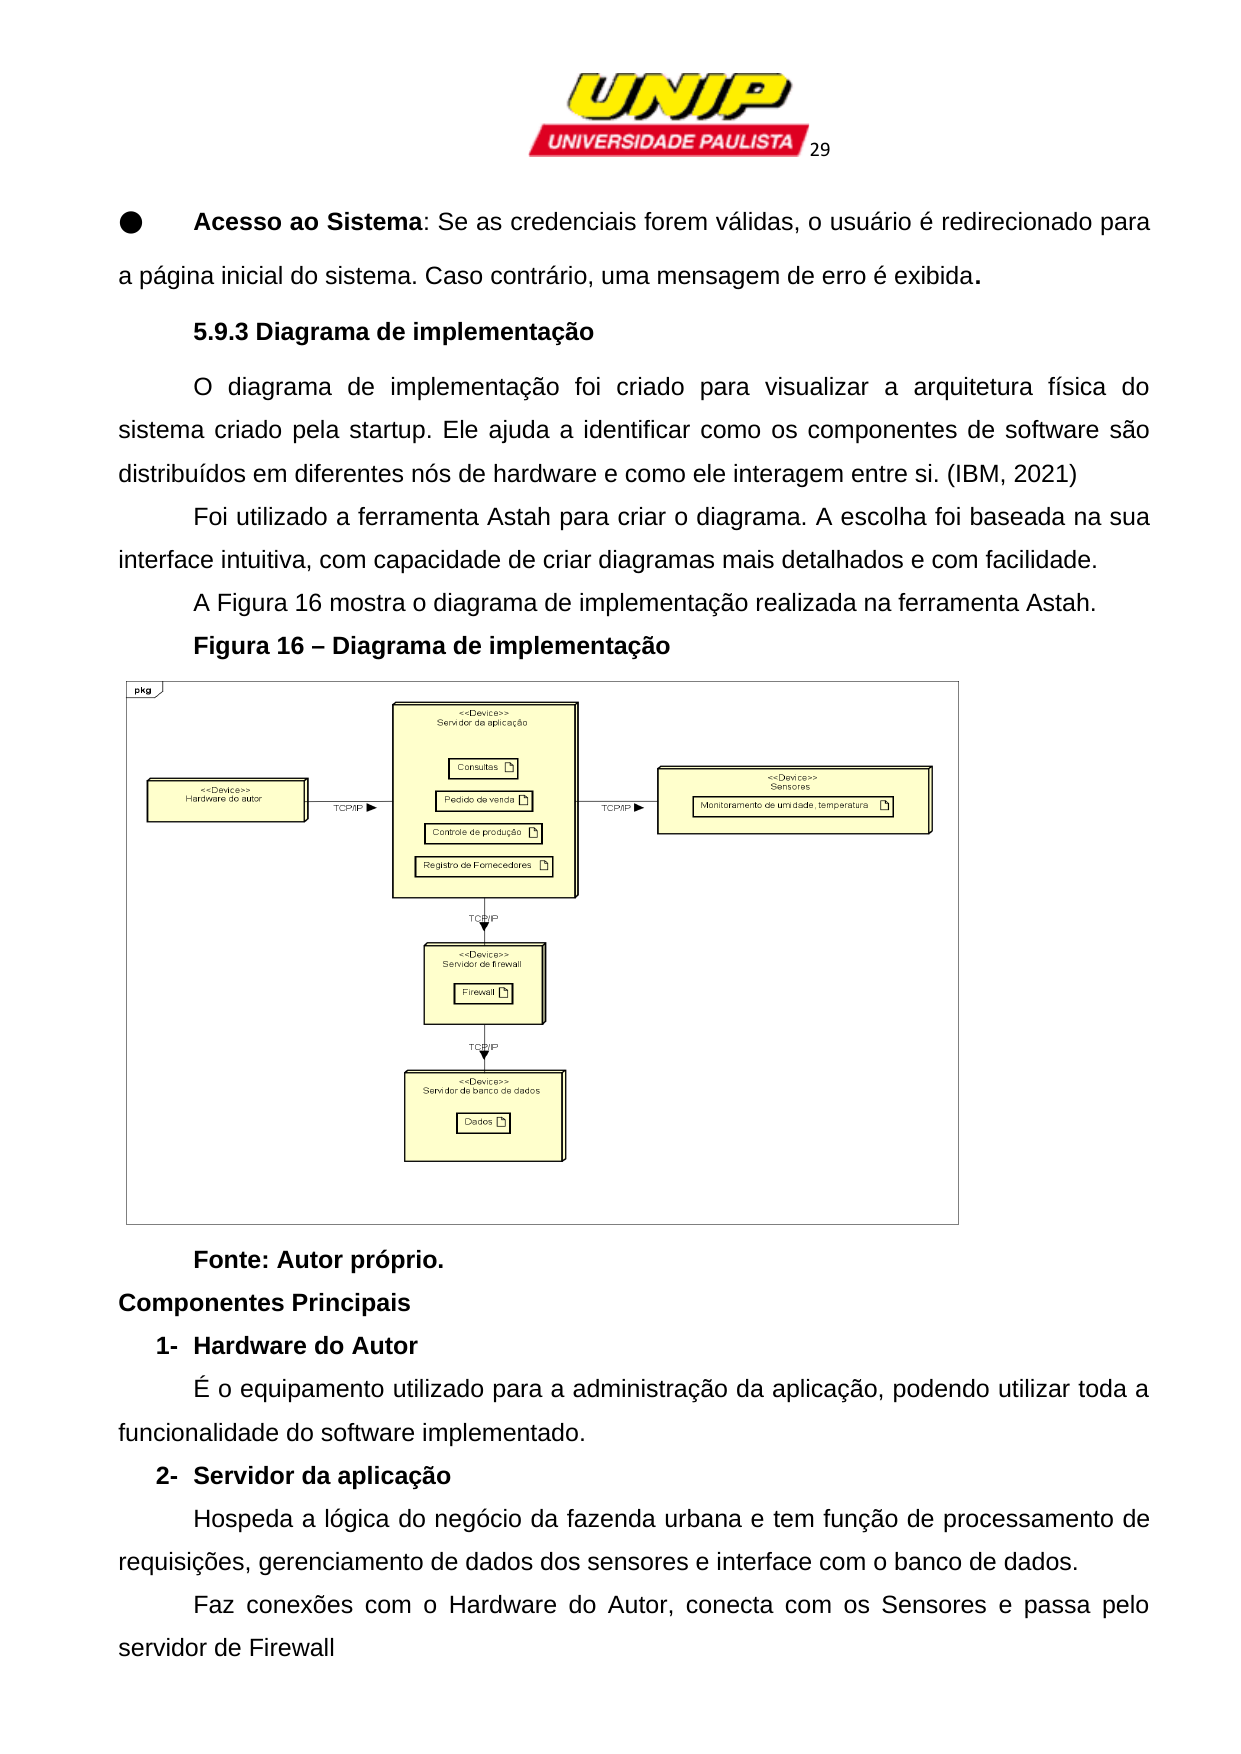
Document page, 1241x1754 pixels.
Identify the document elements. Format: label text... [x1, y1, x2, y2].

list Acesso ao Sistema: Se as credenciais forem válidas, o usuário é redirecionado para a página inicial do sistema. Caso contrário, uma mensagem de erro é exibida. [118, 187, 1152, 290]
text A Figura 16 mostra o diagrama de implementação realizada na ferramenta Astah. [118, 588, 1152, 617]
text Foi utilizado a ferramenta Astah para criar o diagrama. A escolha foi baseada na sua interface intuitiva, com capacidade de criar diagramas mais detalhados e com facilidade. [118, 502, 1152, 573]
picture [528, 73, 810, 157]
list Hardware do Autor [156, 1331, 1152, 1360]
text 5.9.3 Diagrama de implementação [193, 317, 1152, 345]
text Figura 16 – Diagrama de implementação [118, 631, 1152, 660]
text Fonte: Autor próprio. [118, 1245, 1152, 1274]
text O diagrama de implementação foi criado para visualizar a arquitetura física do sistema criado pela startup. Ele ajuda a identificar como os componentes de software são distribuídos em diferentes nós de hardware e como ele interagem entre si. (IBM, 2021) [118, 372, 1152, 487]
list Servidor da aplicação [156, 1461, 1152, 1489]
picture [118, 674, 965, 1231]
text Hospeda a lógica do negócio da fazenda urbana e tem função de processamento de requisições, gerenciamento de dados dos sensores e interface com o banco de dados. [118, 1504, 1152, 1576]
text Faz conexões com o Hardware do Autor, conecta com os Sensores e passa pelo servidor de Firewall [118, 1590, 1152, 1662]
text É o equipamento utilizado para a administração da aplicação, podendo utilizar toda a funcionalidade do software implementado. [118, 1374, 1152, 1446]
text Componentes Principais [118, 1288, 1152, 1317]
